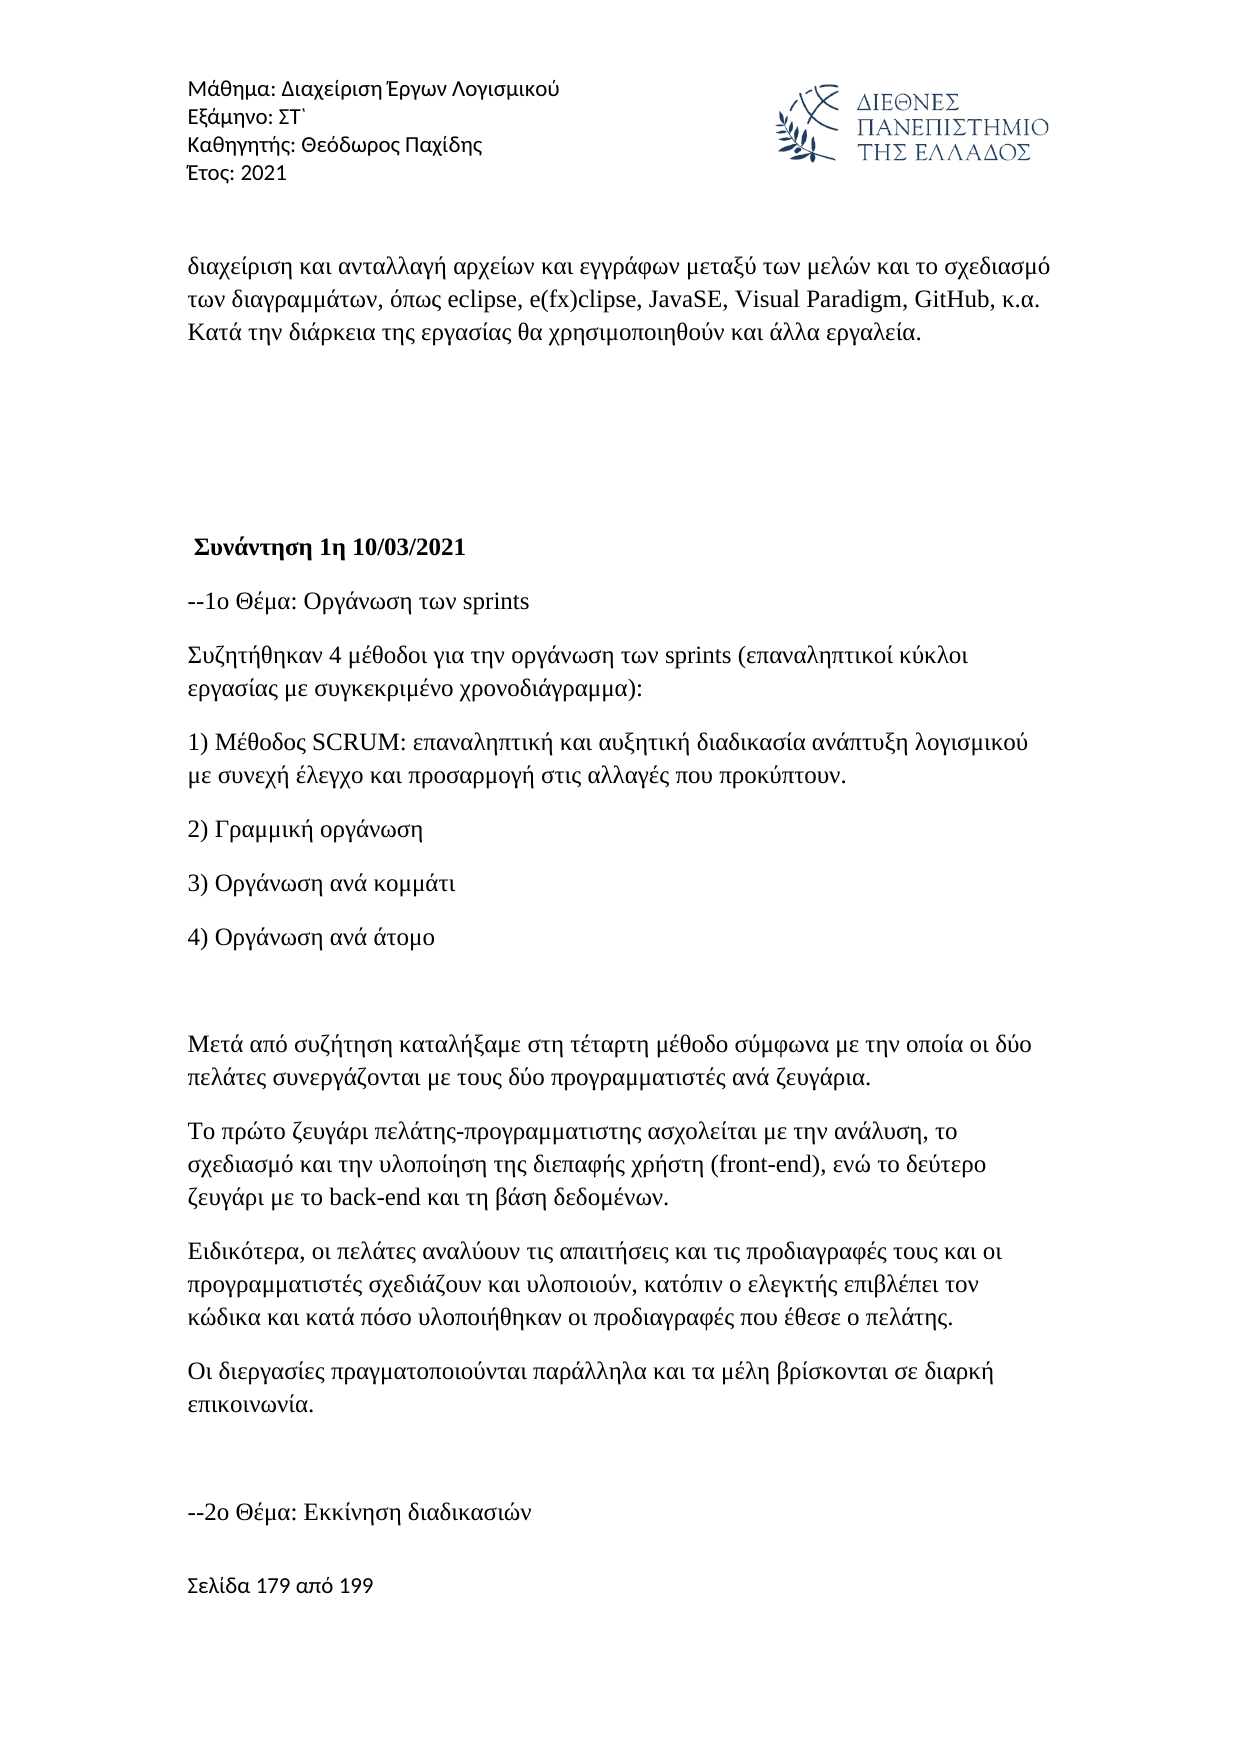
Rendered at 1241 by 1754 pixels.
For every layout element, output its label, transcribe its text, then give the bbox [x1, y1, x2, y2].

text Συνάντηση 1η 10/03/2021 [187, 532, 1053, 561]
text Το πρώτο ζευγάρι πελάτης-προγραμματιστης ασχολείται με την ανάλυση, το σχεδιασμό και την υλοποίηση της διεπαφής χρήστη (front-end), ενώ το δεύτερο ζευγάρι με το back-end και τη βάση δεδομένων. [187, 1116, 1053, 1211]
text --1ο Θέμα: Οργάνωση των sprints [187, 586, 1053, 615]
picture [752, 73, 1073, 174]
text Οι διεργασίες πραγματοποιούνται παράλληλα και τα μέλη βρίσκονται σε διαρκή επικοινωνία. [187, 1356, 1053, 1418]
text Συζητήθηκαν 4 μέθοδοι για την οργάνωση των sprints (επαναληπτικοί κύκλοι εργασίας με συγκεκριμένο χρονοδιάγραμμα): [187, 640, 1053, 702]
text Μετά από συζήτηση καταλήξαμε στη τέταρτη μέθοδο σύμφωνα με την οποία οι δύο πελάτες συνεργάζονται με τους δύο προγραμματιστές ανά ζευγάρια. [187, 1029, 1053, 1091]
text 2) Γραμμική οργάνωση [187, 814, 1053, 843]
text --2ο Θέμα: Εκκίνηση διαδικασιών [187, 1497, 1053, 1526]
text 1) Μέθοδος SCRUM: επαναληπτική και αυξητική διαδικασία ανάπτυξη λογισμικού με συνεχή έλεγχο και προσαρμογή στις αλλαγές που προκύπτουν. [187, 727, 1053, 789]
text Ειδικότερα, οι πελάτες αναλύουν τις απαιτήσεις και τις προδιαγραφές τους και οι προγραμματιστές σχεδιάζουν και υλοποιούν, κατόπιν ο ελεγκτής επιβλέπει τον κώδικα και κατά πόσο υλοποιήθηκαν οι προδιαγραφές που έθεσε ο πελάτης. [187, 1236, 1053, 1331]
text 3) Οργάνωση ανά κομμάτι [187, 868, 1053, 897]
text 4) Οργάνωση ανά άτομο [187, 922, 1053, 950]
